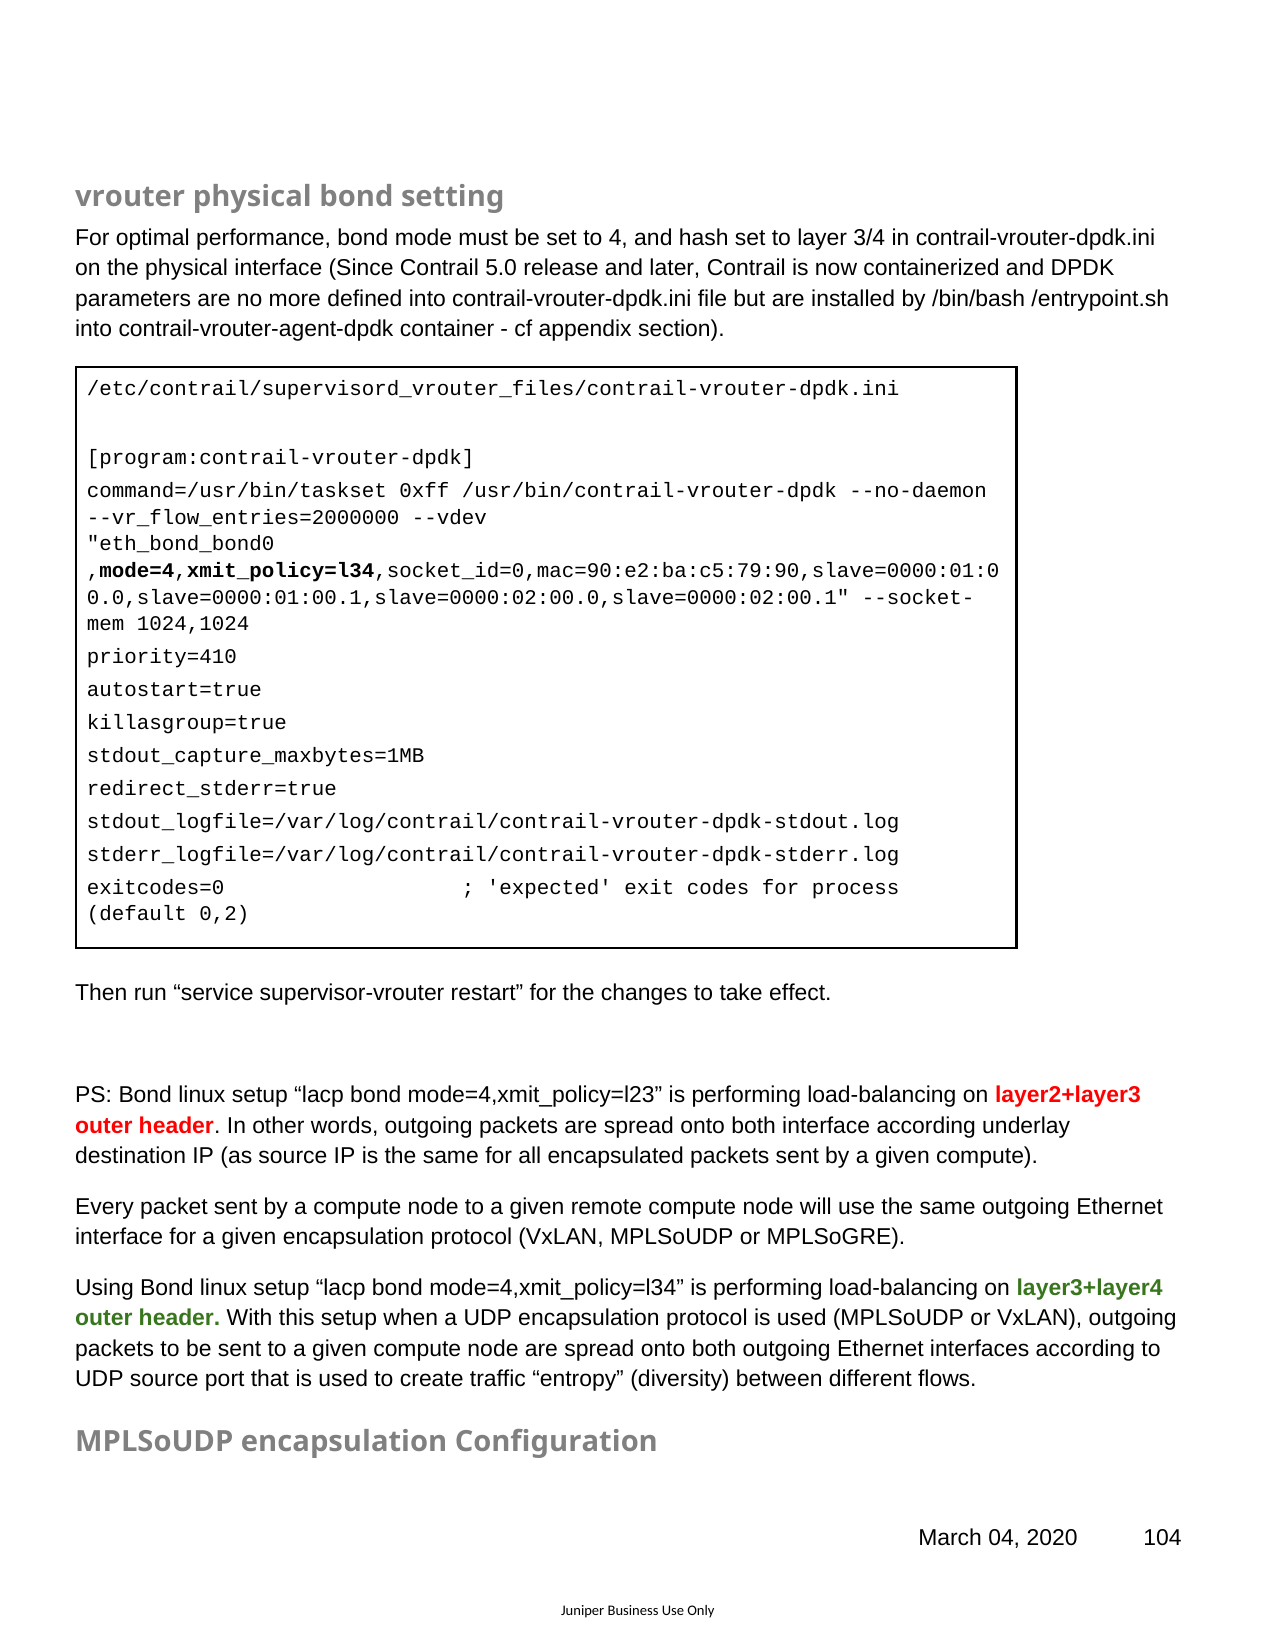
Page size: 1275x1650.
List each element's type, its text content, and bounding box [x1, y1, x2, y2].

text For optimal performance, bond mode must be set to 4, and hash set to layer 3/4 in contrail-vrouter-dpdk.ini on the physical interface (Since Contrail 5.0 release and later, Contrail is now containerized and DPDK parameters are no more defined into contrail-vrouter-dpdk.ini file but are installed by /bin/bash /entrypoint.sh into contrail-vrouter-agent-dpdk container - cf appendix section). [75, 224, 1181, 341]
text Using Bond linux setup “lacp bond mode=4,xmit_policy=l34” is performing load-balancing on layer3+layer4 outer header. With this setup when a UDP encapsulation protocol is used (MPLSoUDP or VxLAN), outgoing packets to be sent to a given compute node are spread onto both outgoing Ethernet interfaces according to UDP source port that is used to create traffic “entropy” (diversity) between different flows. [75, 1274, 1181, 1391]
subtitle MPLSoUDP encapsulation Configuration [75, 1420, 1181, 1459]
text PS: Bond linux setup “lacp bond mode=4,xmit_policy=l23” is performing load-balancing on layer2+layer3 outer header. In other words, outgoing packets are spread onto both interface according underlay destination IP (as source IP is the same for all encapsulated packets sent by a given compute). [75, 1081, 1181, 1168]
subtitle vrouter physical bond setting [75, 175, 1181, 215]
table_header /etc/contrail/supervisord_vrouter_files/contrail-vrouter-dpdk.ini [program:contrail-vrouter-dpdk] command=/usr/bin/taskset 0xff /usr/bin/contrail-vrouter-dpdk --no-daemon --vr_flow_entries=2000000 --vdev "eth_bond_bond0,mode=4,xmit_policy=l34,socket_id=0,mac=90:e2:ba:c5:79:90,slave=0000:01:00.0,slave=0000:01:00.1,slave=0000:02:00.0,slave=0000:02:00.1" --socket-mem 1024,1024 priority=410 autostart=true killasgroup=true stdout_capture_maxbytes=1MB redirect_stderr=true stdout_logfile=/var/log/contrail/contrail-vrouter-dpdk-stdout.log stderr_logfile=/var/log/contrail/contrail-vrouter-dpdk-stderr.log exitcodes=0 ; 'expected' exit codes for process (default 0,2) [77, 368, 1015, 947]
text Every packet sent by a compute node to a given remote compute node will use the same outgoing Ethernet interface for a given encapsulation protocol (VxLAN, MPLSoUDP or MPLSoGRE). [75, 1193, 1181, 1249]
text Then run “service supervisor-vrouter restart” for the changes to take effect. [75, 979, 1181, 1006]
